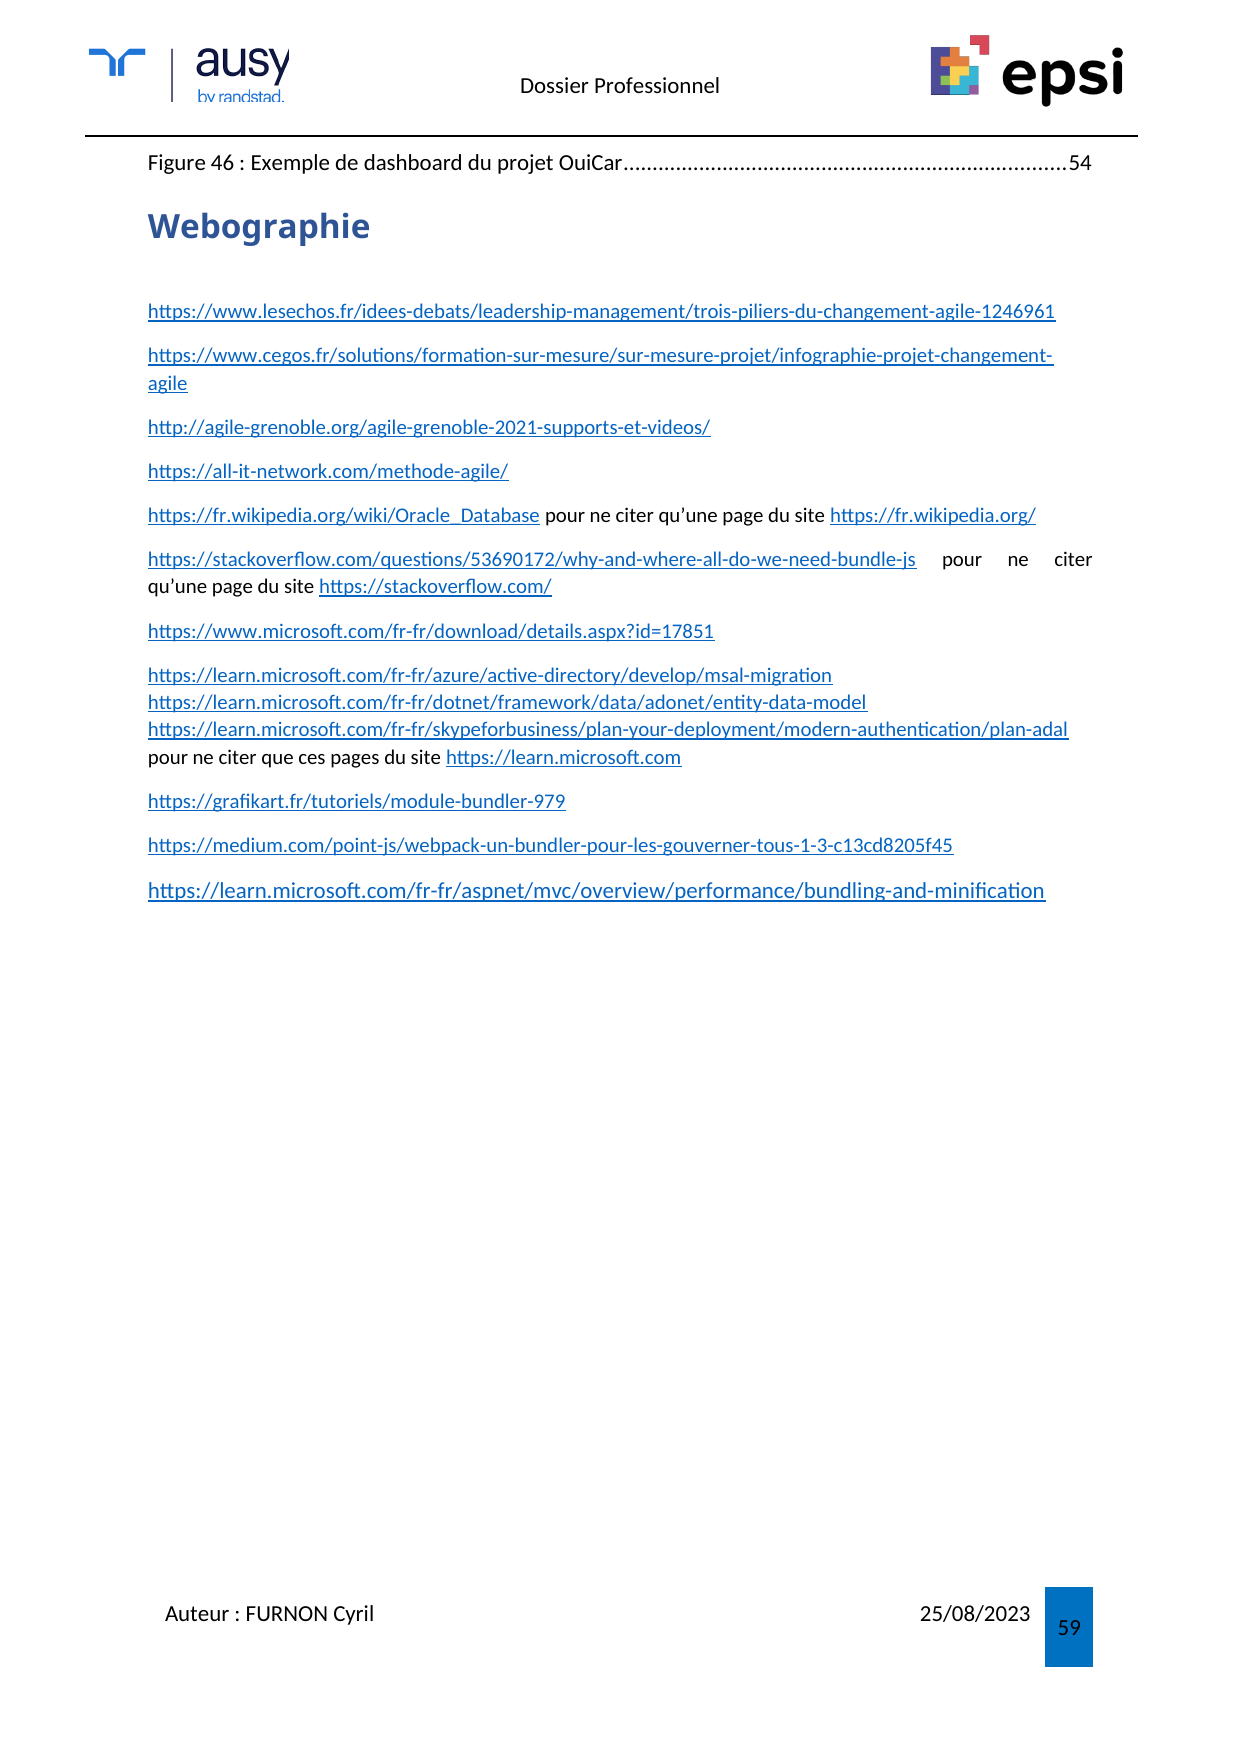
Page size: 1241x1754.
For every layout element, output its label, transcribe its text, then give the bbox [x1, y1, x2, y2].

text https://learn.microsoft.com/fr-fr/azure/active-directory/develop/msal-migration https://learn.microsoft.com/fr-fr/dotnet/framework/data/adonet/entity-data-model https://learn.microsoft.com/fr-fr/skypeforbusiness/plan-your-deployment/modern-authentication/plan-adal pour ne citer que ces pages du site https://learn.microsoft.com [148, 662, 1093, 769]
text http://agile-grenoble.org/agile-grenoble-2021-supports-et-videos/ [148, 414, 1093, 439]
text Figure 46 : Exemple de dashboard du projet OuiCar 54 [148, 148, 1093, 176]
subtitle Webographie [148, 203, 1093, 248]
text https://fr.wikipedia.org/wiki/Oracle_Database pour ne citer qu’une page du site https://fr.wikipedia.org/ [148, 502, 1093, 528]
text https://stackoverflow.com/questions/53690172/why-and-where-all-do-we-need-bundle-js pour ne citer qu’une page du site https://stackoverflow.com/ [148, 546, 1093, 599]
text https://all-it-network.com/methode-agile/ [148, 458, 1093, 484]
text https://www.microsoft.com/fr-fr/download/details.aspx?id=17851 [148, 618, 1093, 643]
text https://learn.microsoft.com/fr-fr/aspnet/mvc/overview/performance/bundling-and-minification [148, 876, 1093, 904]
text https://medium.com/point-js/webpack-un-bundler-pour-les-gouverner-tous-1-3-c13cd8205f45 [148, 832, 1093, 858]
text https://www.lesechos.fr/idees-debats/leadership-management/trois-piliers-du-changement-agile-1246961 [148, 299, 1093, 324]
text https://grafikart.fr/tutoriels/module-bundler-979 [148, 788, 1093, 813]
text https://www.cegos.fr/solutions/formation-sur-mesure/sur-mesure-projet/infographie-projet-changement-agile [148, 343, 1093, 396]
picture [88, 48, 289, 102]
